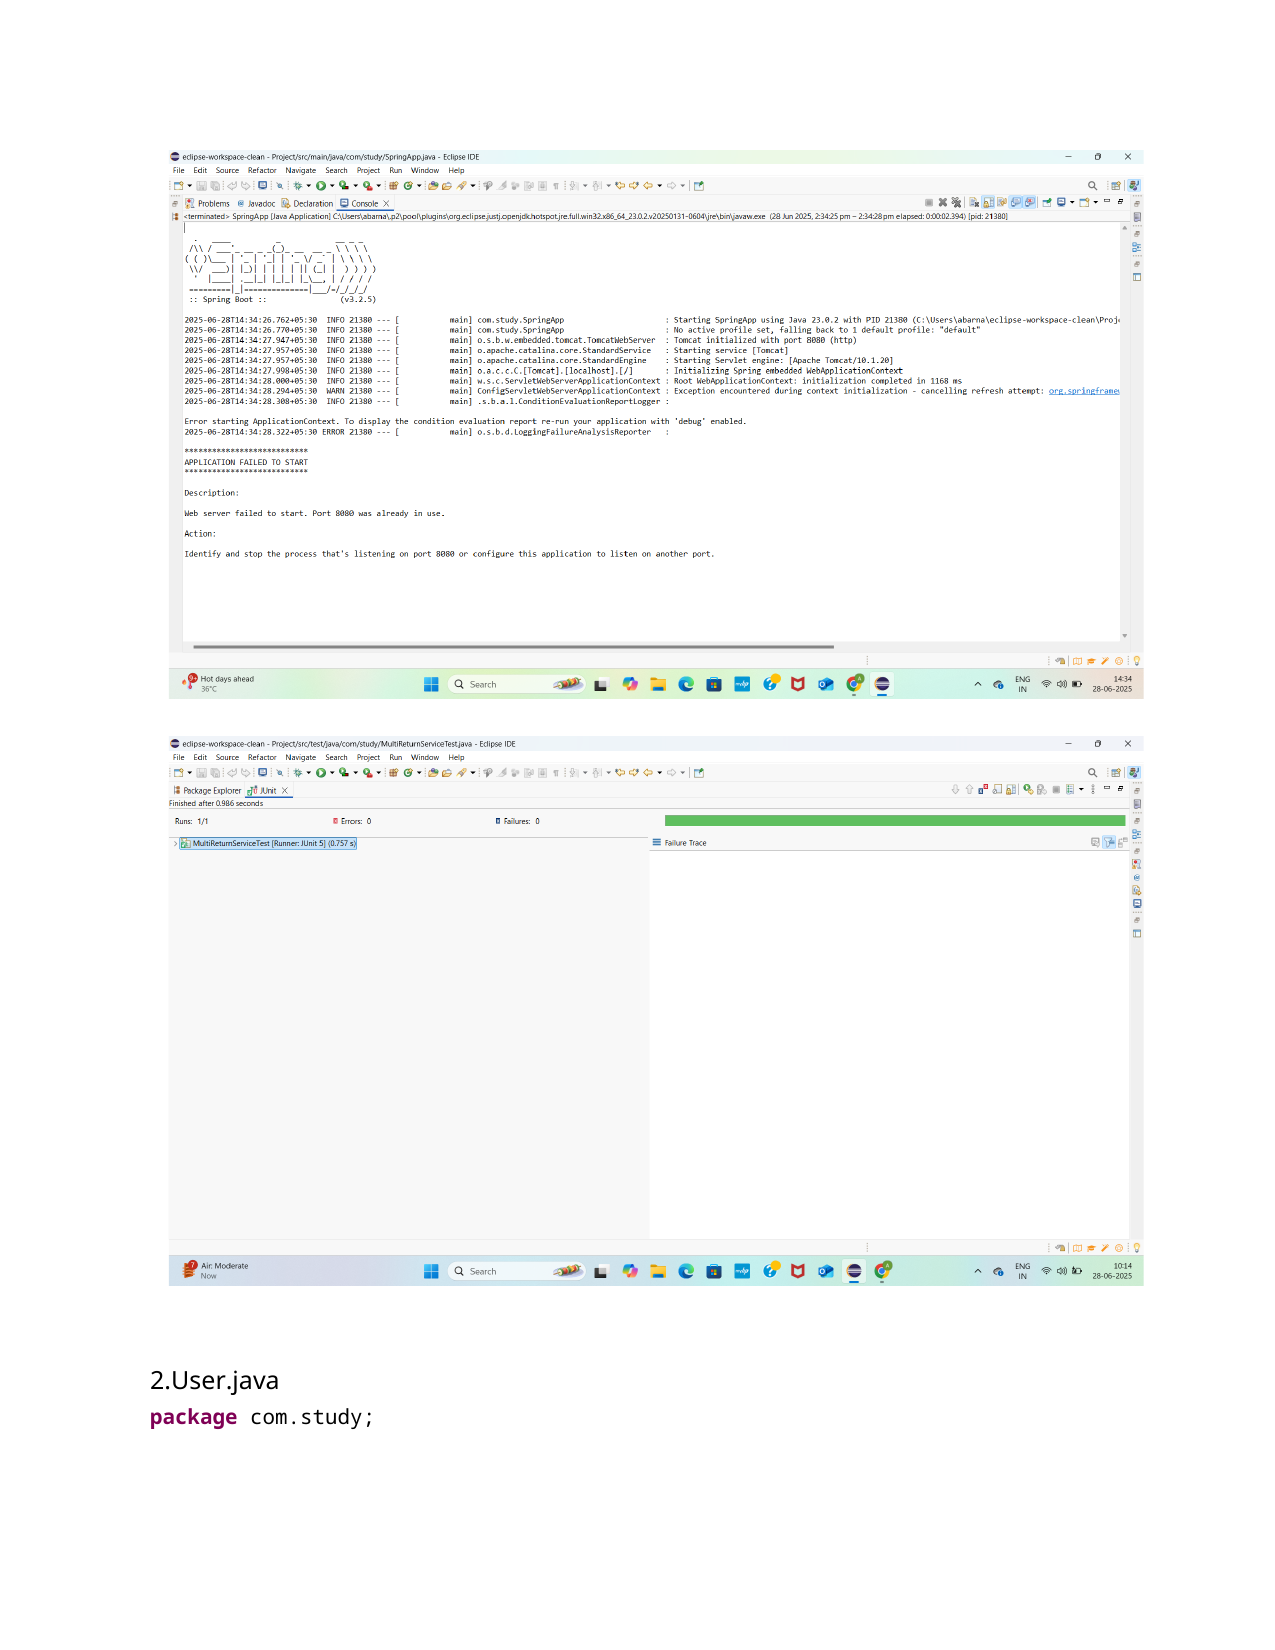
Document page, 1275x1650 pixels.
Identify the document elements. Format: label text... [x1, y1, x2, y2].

text package com.study; [150, 1402, 1125, 1431]
text 2.User.java [150, 1363, 1125, 1397]
